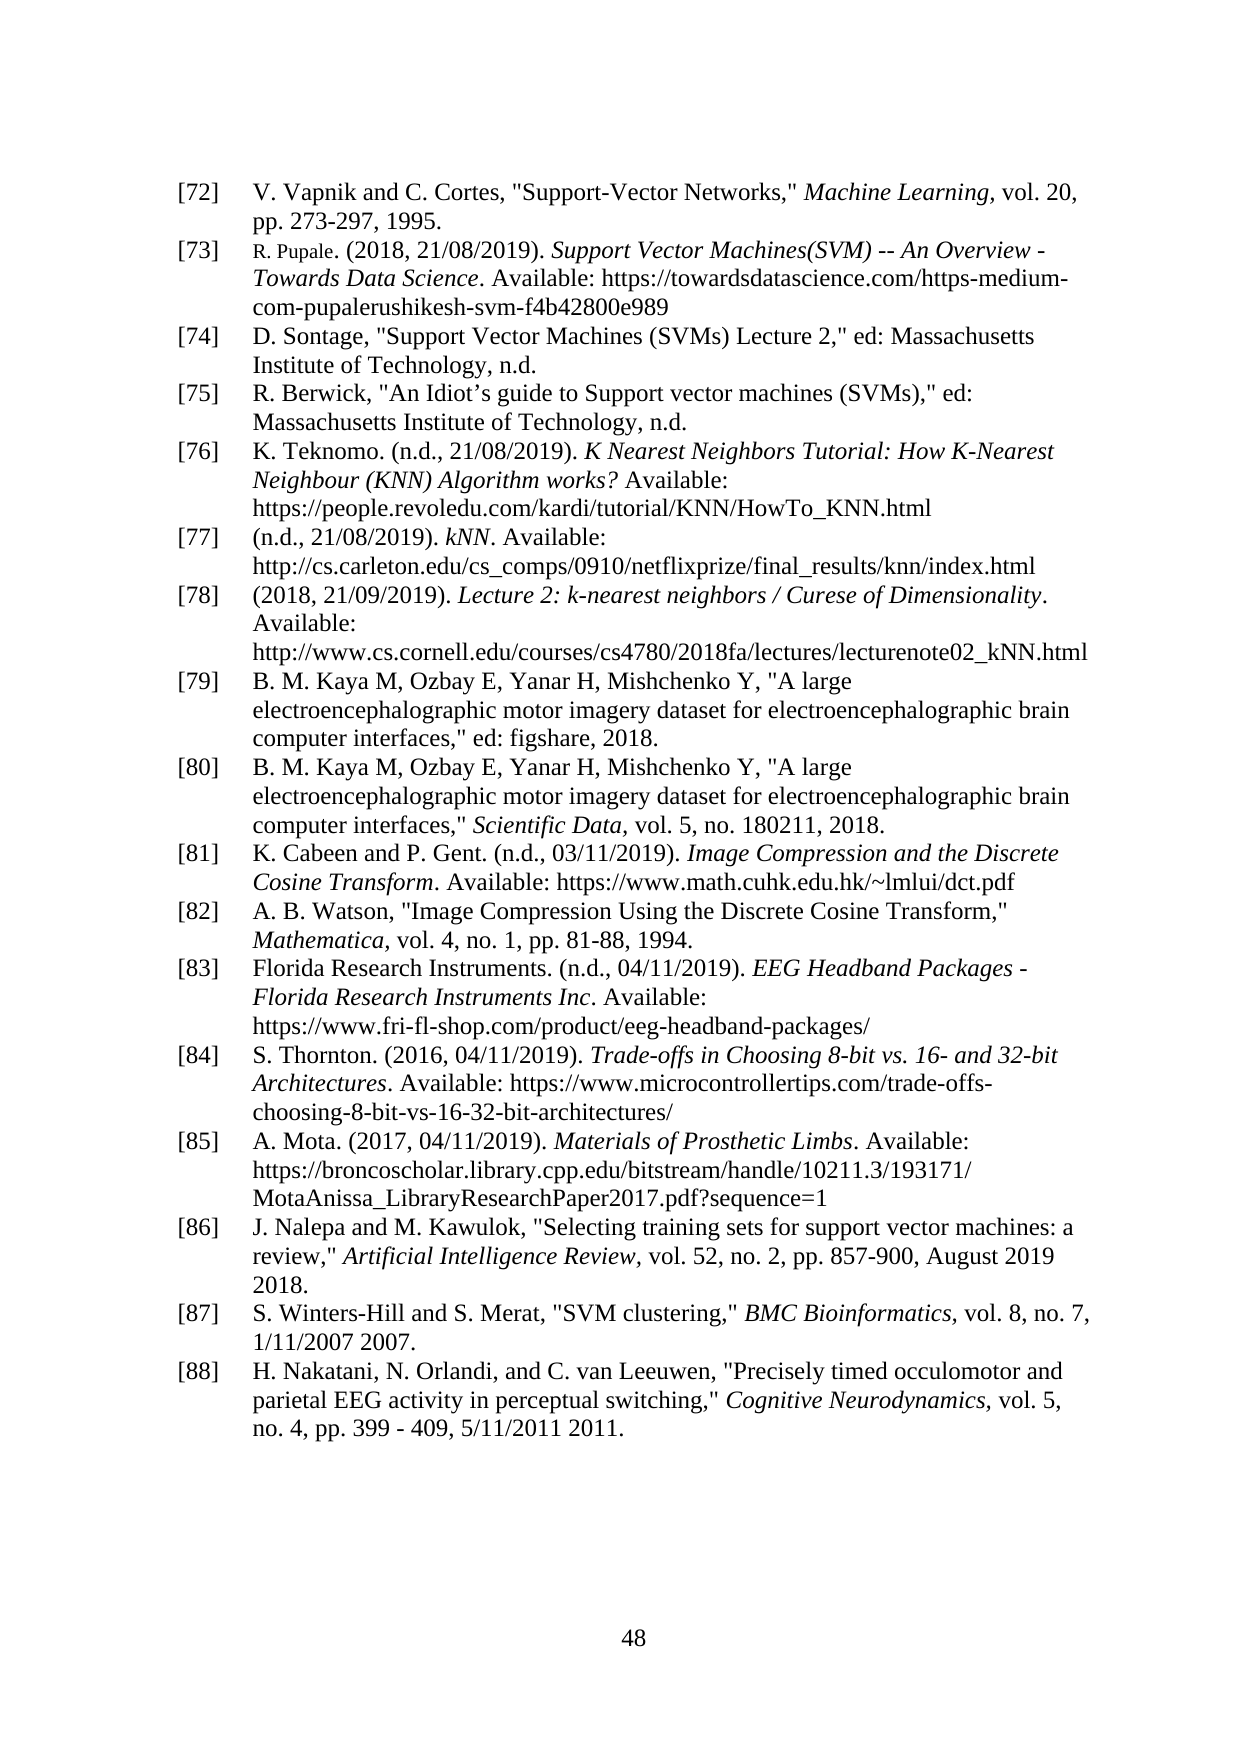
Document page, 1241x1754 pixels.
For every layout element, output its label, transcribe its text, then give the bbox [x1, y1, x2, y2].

text [84] S. Thornton. (2016, 04/11/2019). Trade-offs in Choosing 8-bit vs. 16- and 32-bit Architectures. Available: https://www.microcontrollertips.com/trade-offs-choosing-8-bit-vs-16-32-bit-architectures/ [177, 1040, 1090, 1126]
text [77] (n.d., 21/08/2019). kNN. Available: http://cs.carleton.edu/cs_comps/0910/netflixprize/final_results/knn/index.html [177, 522, 1090, 580]
text [79] B. M. Kaya M, Ozbay E, Yanar H, Mishchenko Y, "A large electroencephalographic motor imagery dataset for electroencephalographic brain computer interfaces," ed: figshare, 2018. [177, 666, 1090, 752]
text [82] A. B. Watson, "Image Compression Using the Discrete Cosine Transform," Mathematica, vol. 4, no. 1, pp. 81-88, 1994. [177, 896, 1090, 953]
text [86] J. Nalepa and M. Kawulok, "Selecting training sets for support vector machines: a review," Artificial Intelligence Review, vol. 52, no. 2, pp. 857-900, August 2019 2018. [177, 1212, 1090, 1298]
text [85] A. Mota. (2017, 04/11/2019). Materials of Prosthetic Limbs. Available: https://broncoscholar.library.cpp.edu/bitstream/handle/10211.3/193171/MotaAnissa_LibraryResearchPaper2017.pdf?sequence=1 [177, 1126, 1090, 1212]
text [78] (2018, 21/09/2019). Lecture 2: k-nearest neighbors / Curese of Dimensionality. Available: http://www.cs.cornell.edu/courses/cs4780/2018fa/lectures/lecturenote02_kNN.html [177, 580, 1090, 666]
text [74] D. Sontage, "Support Vector Machines (SVMs) Lecture 2," ed: Massachusetts Institute of Technology, n.d. [177, 321, 1090, 378]
text [75] R. Berwick, "An Idiot’s guide to Support vector machines (SVMs)," ed: Massachusetts Institute of Technology, n.d. [177, 378, 1090, 436]
text [73] R. Pupale. (2018, 21/08/2019). Support Vector Machines(SVM) -- An Overview - Towards Data Science. Available: https://towardsdatascience.com/https-medium-com-pupalerushikesh-svm-f4b42800e989 [177, 235, 1090, 321]
text [83] Florida Research Instruments. (n.d., 04/11/2019). EEG Headband Packages - Florida Research Instruments Inc. Available: https://www.fri-fl-shop.com/product/eeg-headband-packages/ [177, 953, 1090, 1040]
text [88] H. Nakatani, N. Orlandi, and C. van Leeuwen, "Precisely timed occulomotor and parietal EEG activity in perceptual switching," Cognitive Neurodynamics, vol. 5, no. 4, pp. 399 - 409, 5/11/2011 2011. [177, 1356, 1090, 1442]
text [80] B. M. Kaya M, Ozbay E, Yanar H, Mishchenko Y, "A large electroencephalographic motor imagery dataset for electroencephalographic brain computer interfaces," Scientific Data, vol. 5, no. 180211, 2018. [177, 752, 1090, 838]
text [87] S. Winters-Hill and S. Merat, "SVM clustering," BMC Bioinformatics, vol. 8, no. 7, 1/11/2007 2007. [177, 1298, 1090, 1356]
text [81] K. Cabeen and P. Gent. (n.d., 03/11/2019). Image Compression and the Discrete Cosine Transform. Available: https://www.math.cuhk.edu.hk/~lmlui/dct.pdf [177, 838, 1090, 896]
text [76] K. Teknomo. (n.d., 21/08/2019). K Nearest Neighbors Tutorial: How K-Nearest Neighbour (KNN) Algorithm works? Available: https://people.revoledu.com/kardi/tutorial/KNN/HowTo_KNN.html [177, 436, 1090, 522]
text [72] V. Vapnik and C. Cortes, "Support-Vector Networks," Machine Learning, vol. 20, pp. 273-297, 1995. [177, 177, 1090, 235]
